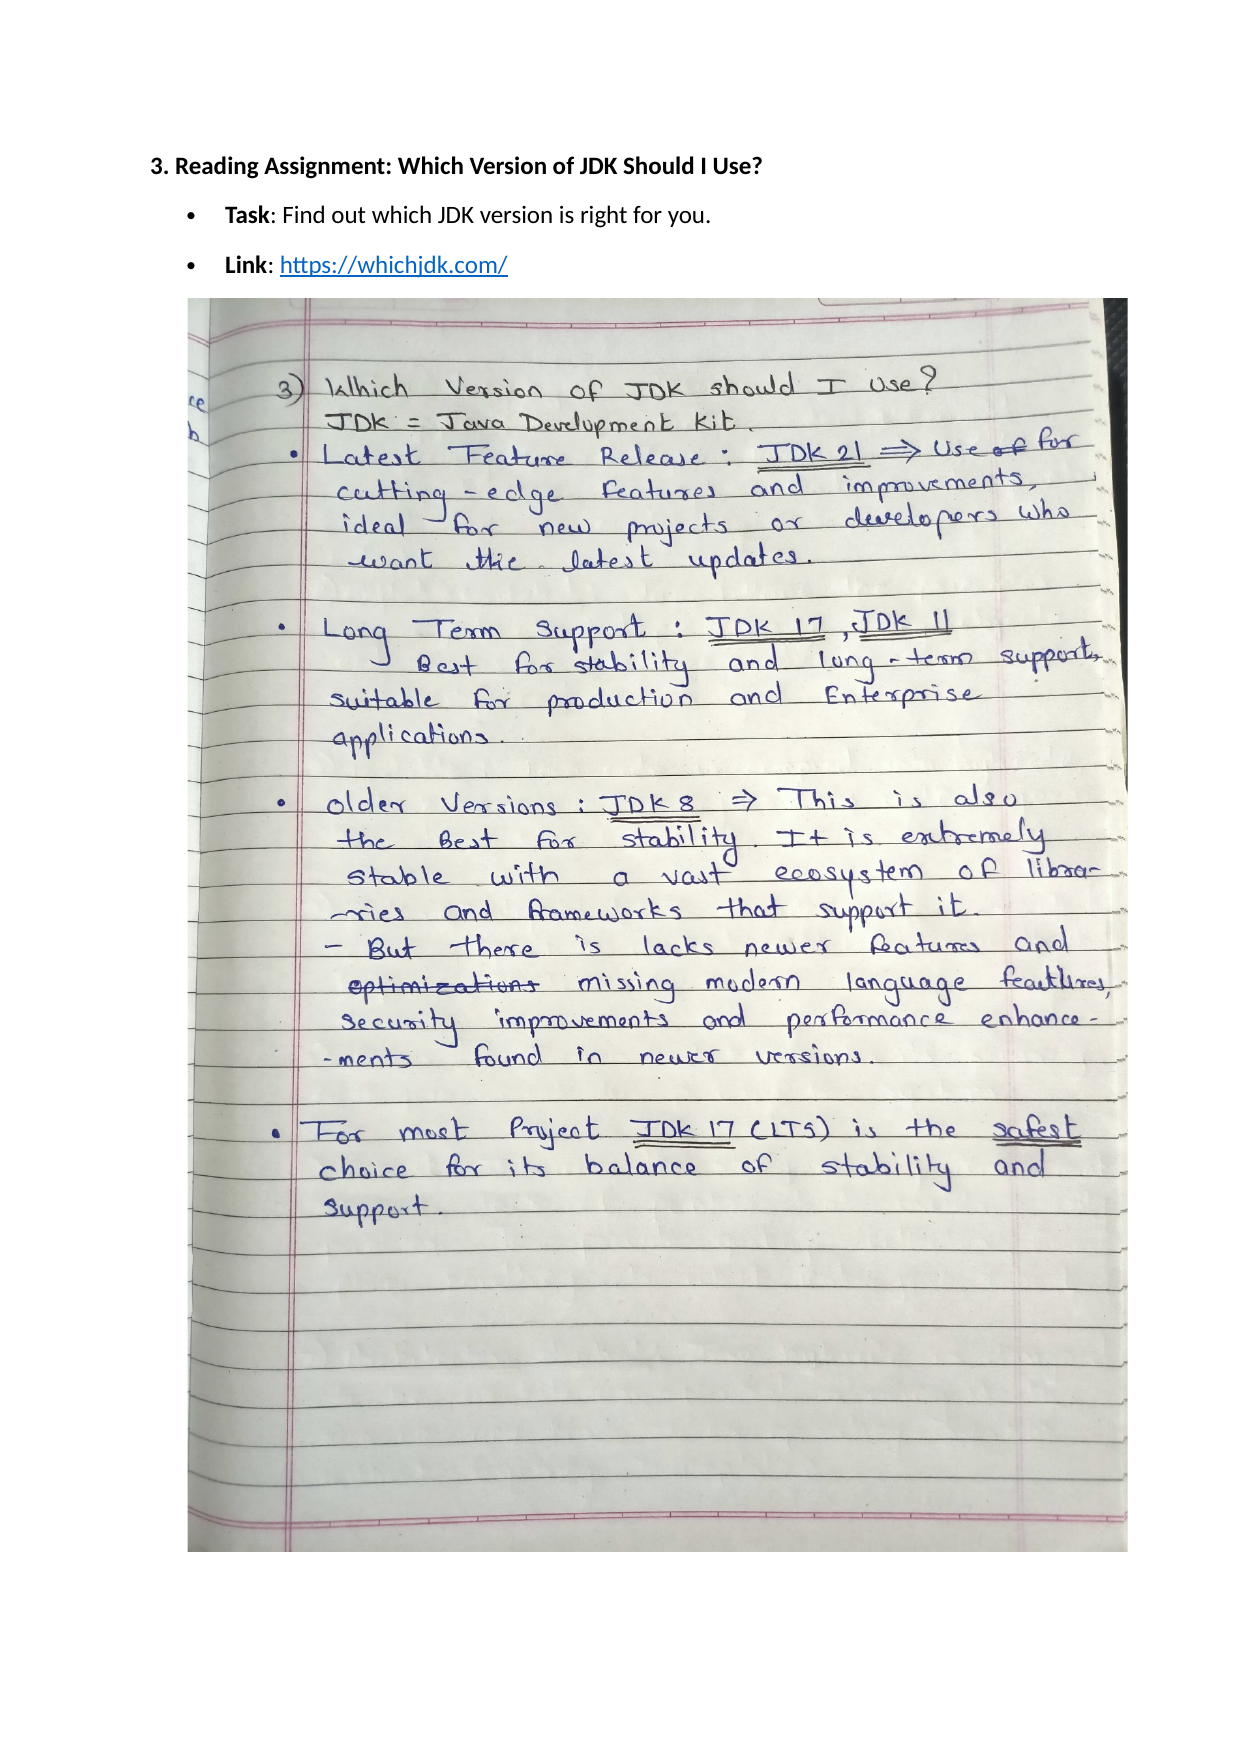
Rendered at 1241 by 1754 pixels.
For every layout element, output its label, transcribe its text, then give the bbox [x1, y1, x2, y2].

text 3. Reading Assignment: Which Version of JDK Should I Use? [150, 150, 1090, 181]
picture [187, 298, 1128, 1552]
list Task: Find out which JDK version is right for you. [187, 199, 1090, 230]
list Link: https://whichjdk.com/ [187, 249, 1090, 280]
